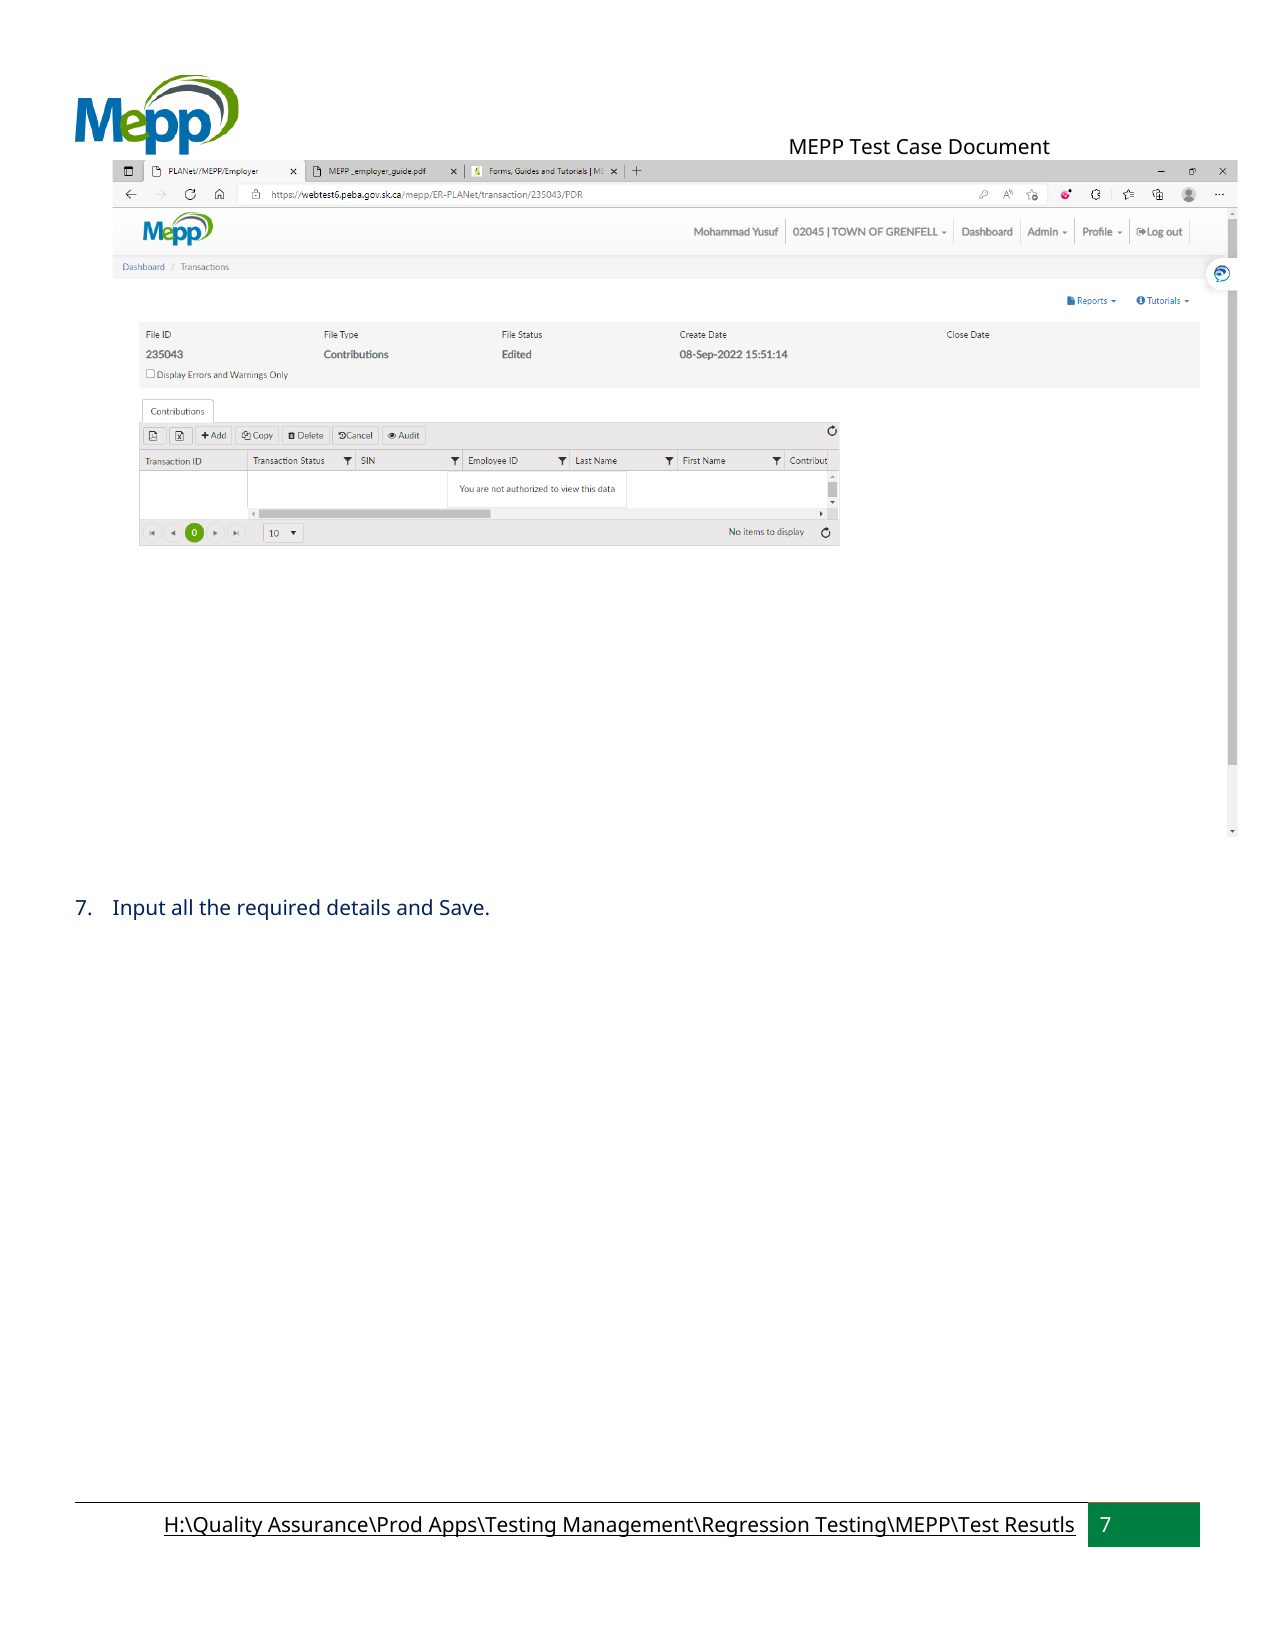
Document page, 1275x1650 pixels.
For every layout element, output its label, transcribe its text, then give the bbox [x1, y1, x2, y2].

picture [112, 160, 1238, 837]
list Input all the required details and Save. [75, 893, 1200, 922]
picture [75, 75, 239, 155]
